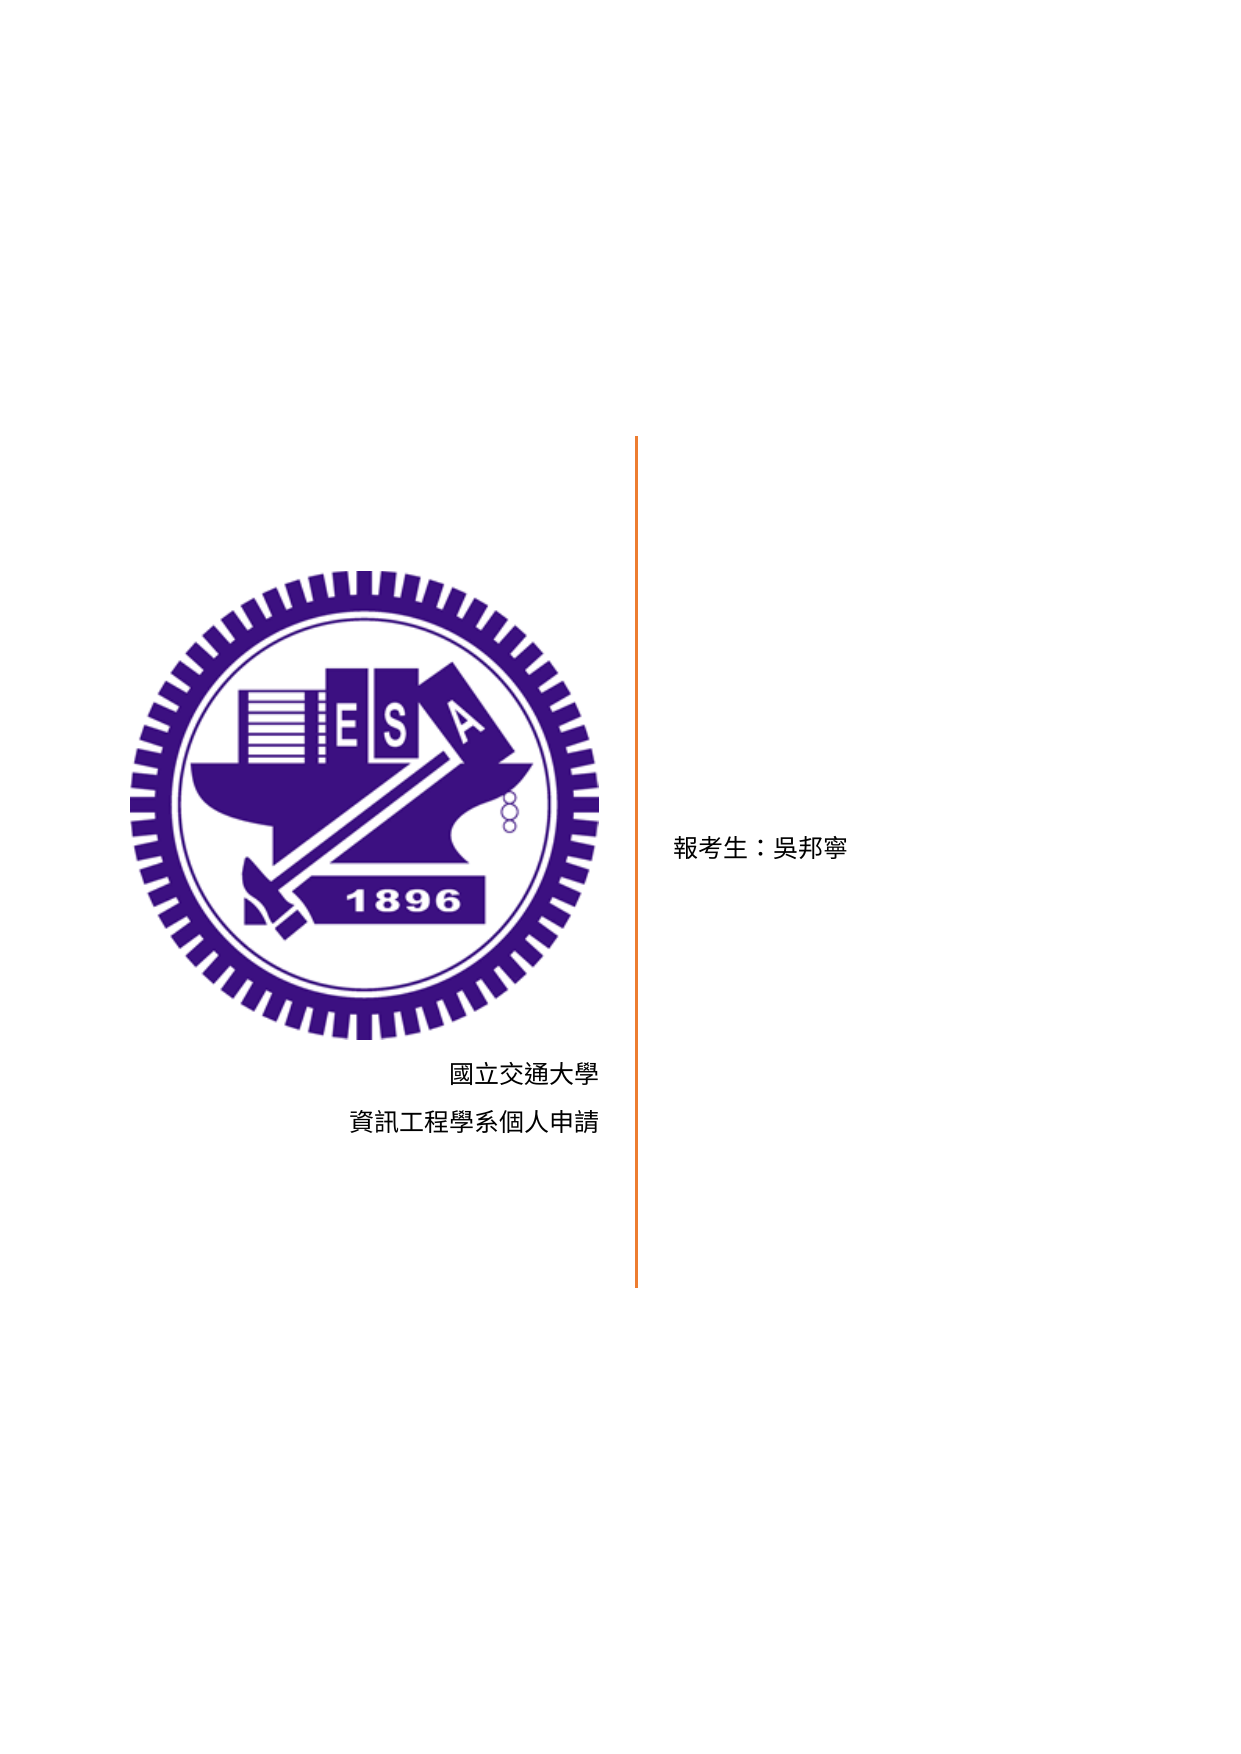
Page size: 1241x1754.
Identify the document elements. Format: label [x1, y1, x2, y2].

picture [130, 571, 599, 1040]
